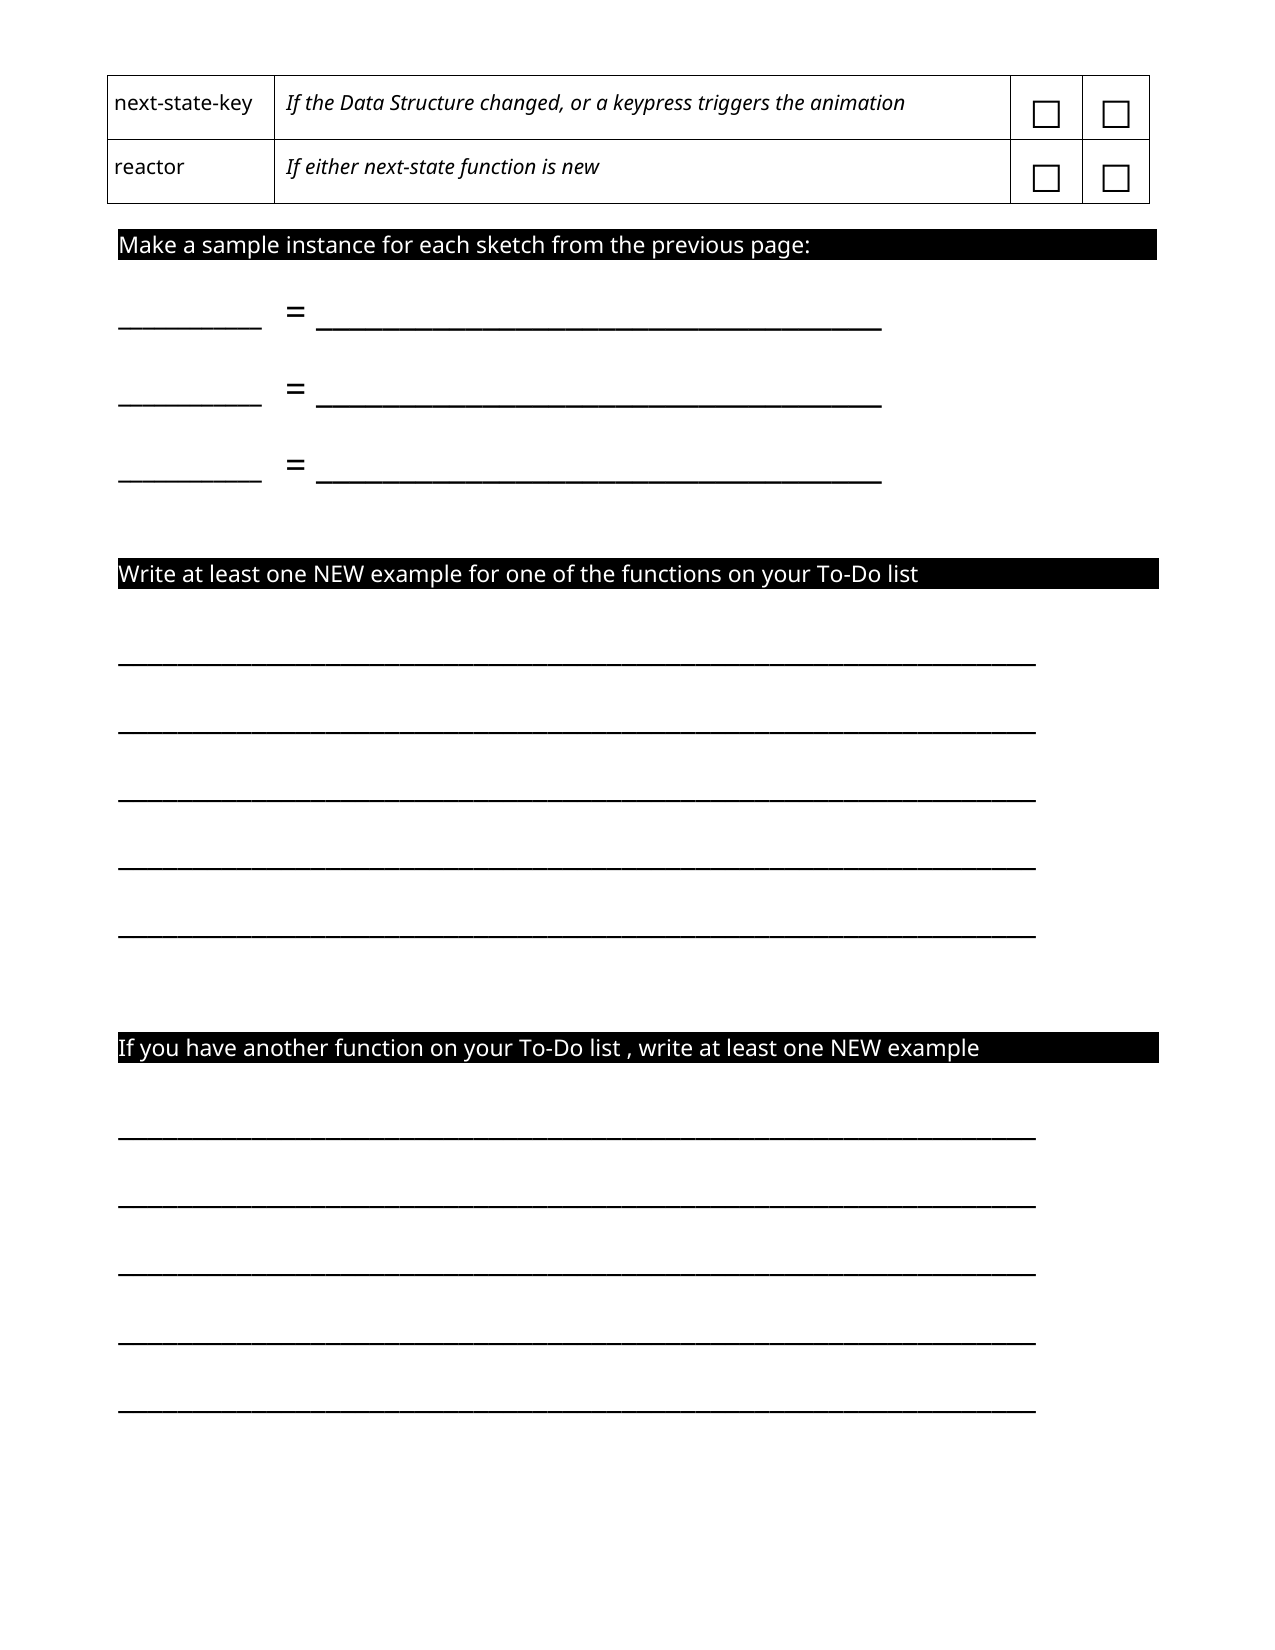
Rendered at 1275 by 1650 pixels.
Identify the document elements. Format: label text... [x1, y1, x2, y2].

subtitle Write at least one NEW example for one of the functions on your To-Do list [118, 558, 1159, 589]
text ______________________________________________________________ [6, 626, 1157, 671]
text ____________ = __________________________________ [6, 362, 1157, 413]
text ______________________________________________________________ [6, 1100, 1157, 1145]
text ______________________________________________________________ [6, 1236, 1157, 1282]
subtitle Make a sample instance for each sketch from the previous page: [118, 229, 1157, 260]
text ______________________________________________________________ [6, 694, 1157, 739]
table_cell ☐ [1011, 140, 1082, 203]
table_cell If the Data Structure changed, or a keypress triggers the animation [275, 76, 1010, 139]
table_cell ☐ [1083, 140, 1149, 203]
table_cell next-state-key [108, 76, 274, 139]
text ____________ = __________________________________ [6, 438, 1157, 489]
text ______________________________________________________________ [6, 830, 1157, 875]
text ______________________________________________________________ [6, 1372, 1157, 1418]
text ______________________________________________________________ [6, 1304, 1157, 1350]
table_cell ☐ [1011, 76, 1082, 139]
text ____________ = __________________________________ [6, 285, 1157, 336]
text ______________________________________________________________ [6, 1168, 1157, 1213]
subtitle If you have another function on your To-Do list , write at least one NEW example [118, 1032, 1159, 1063]
table_cell ☐ [1083, 76, 1149, 139]
table_cell If either next-state function is new [275, 140, 1010, 203]
table_cell reactor [108, 140, 274, 203]
text ______________________________________________________________ [6, 762, 1157, 807]
text ______________________________________________________________ [6, 898, 1157, 943]
